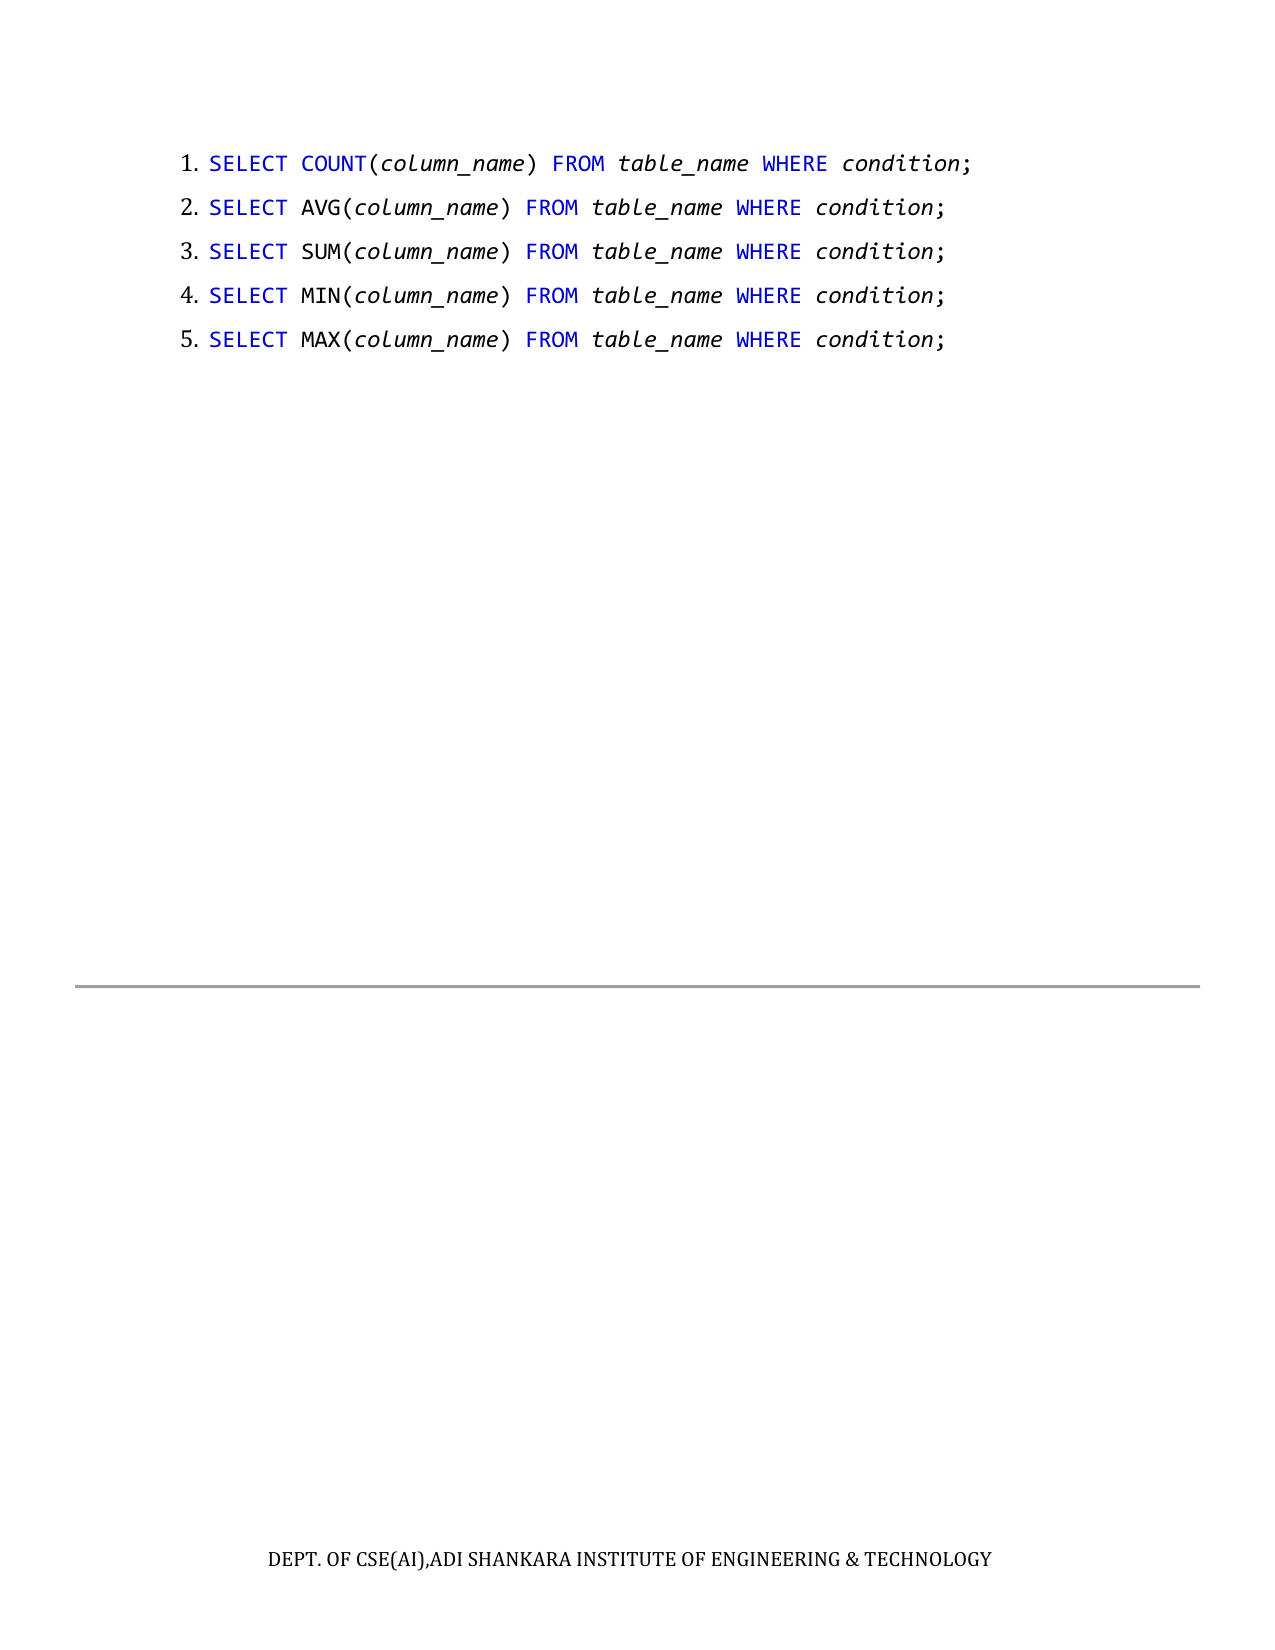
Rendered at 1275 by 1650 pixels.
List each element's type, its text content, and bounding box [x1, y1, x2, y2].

list SELECT COUNT(column_name) FROM table_name WHERE condition; [179, 148, 1200, 178]
list SELECT AVG(column_name) FROM table_name WHERE condition; [179, 192, 1200, 222]
list SELECT MIN(column_name) FROM table_name WHERE condition; [179, 279, 1200, 309]
list SELECT MAX(column_name) FROM table_name WHERE condition; [179, 323, 1200, 353]
list SELECT SUM(column_name) FROM table_name WHERE condition; [179, 236, 1200, 266]
